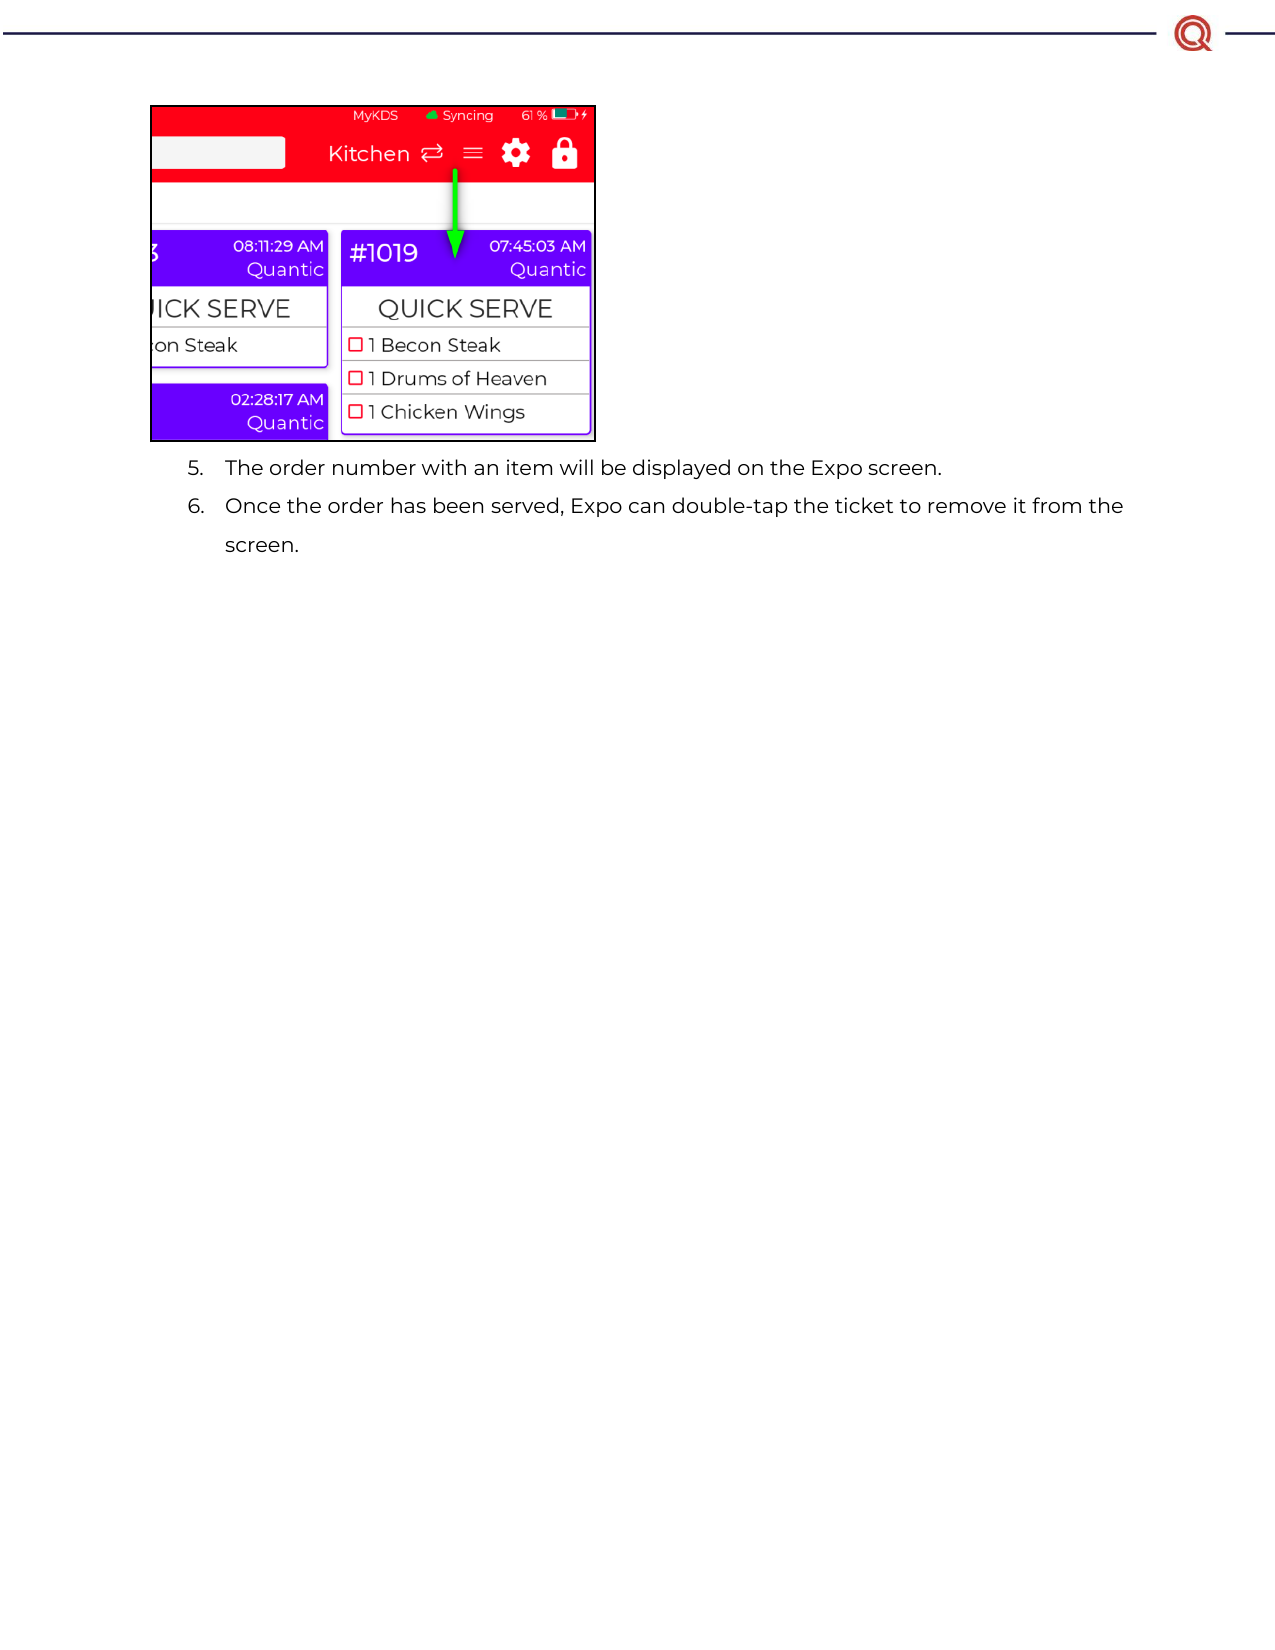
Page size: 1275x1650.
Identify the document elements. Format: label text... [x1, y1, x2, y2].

picture [152, 107, 594, 440]
list Once the order has been served, Expo can double-tap the ticket to remove it from the screen. [187, 494, 1125, 557]
picture [3, 15, 1275, 51]
list The order number with an item will be displayed on the Expo screen. [187, 456, 1125, 481]
